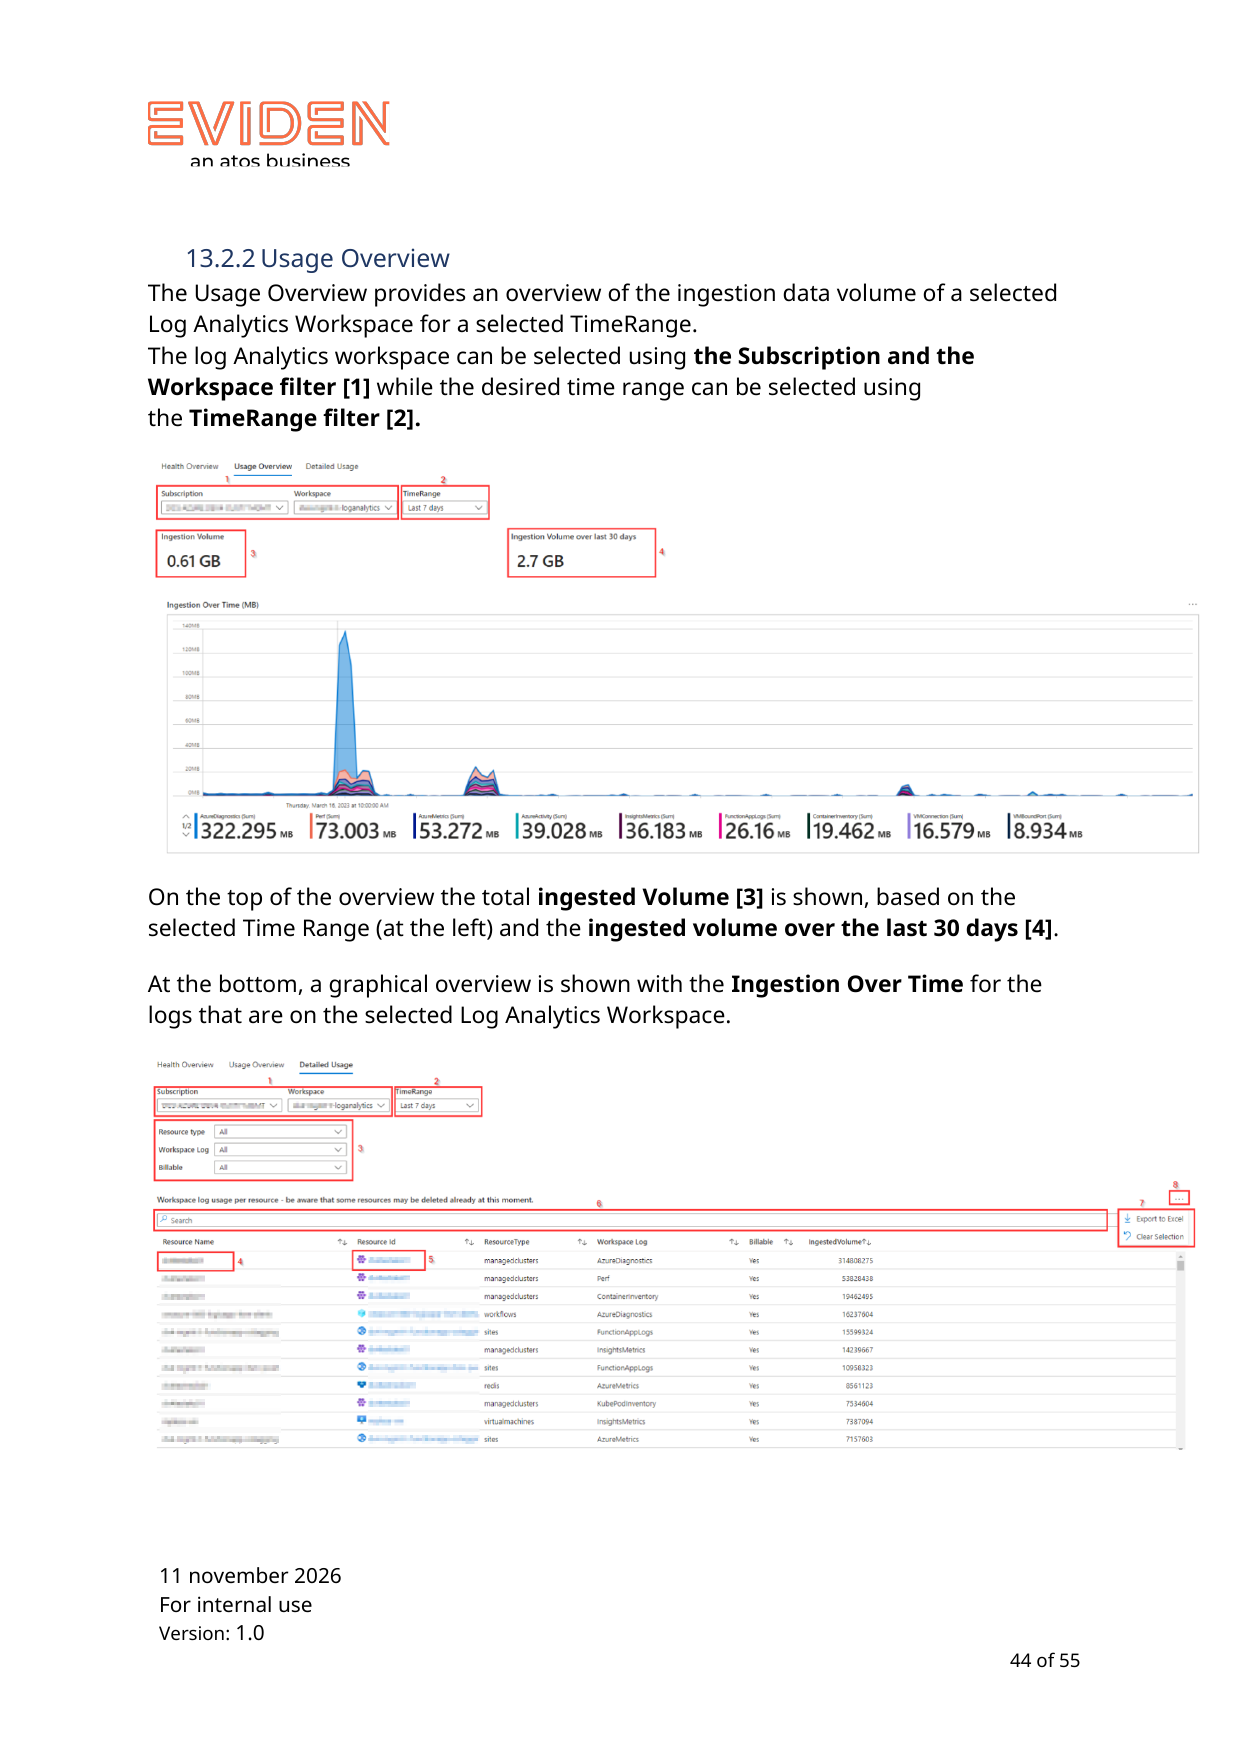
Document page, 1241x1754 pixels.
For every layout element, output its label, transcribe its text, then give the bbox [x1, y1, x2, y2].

text On the top of the overview the total ingested Volume [3] is shown, based on the selected Time Range (at the left) and the ingested volume over the last 30 days [4]. [148, 881, 1093, 943]
picture [147, 1055, 1203, 1458]
picture [147, 458, 1201, 862]
text The Usage Overview provides an overview of the ingestion data volume of a selected Log Analytics Workspace for a selected TimeRange. The log Analytics workspace can be selected using the Subscription and the Workspace filter [1] while the desired time range can be selected using the TimeRange filter [2]. [148, 277, 1093, 433]
picture [147, 101, 390, 167]
subtitle Usage Overview [185, 240, 1093, 274]
text At the bottom, a graphical overview is shown with the Ingestion Over Time for the logs that are on the selected Log Analytics Workspace. [148, 968, 1093, 1031]
